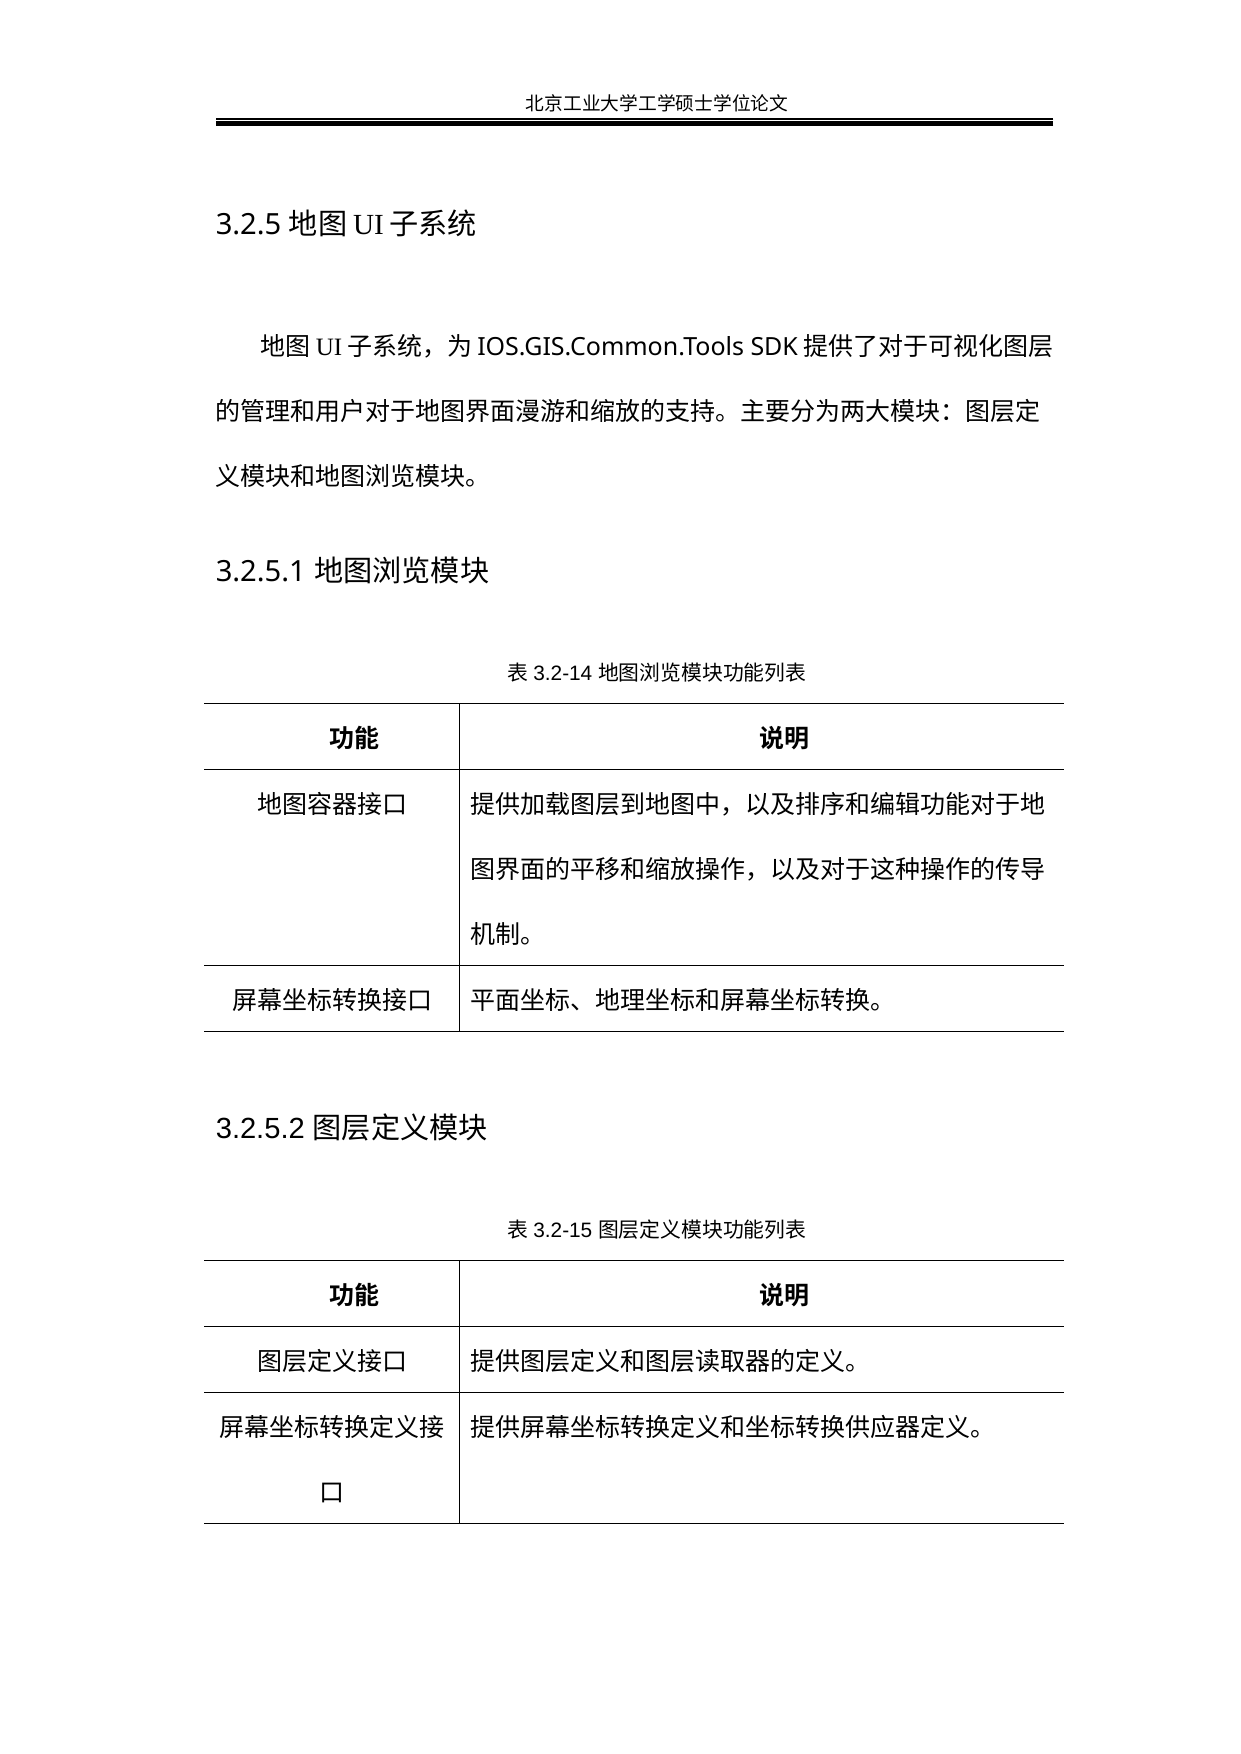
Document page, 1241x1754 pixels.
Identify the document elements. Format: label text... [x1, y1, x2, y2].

table_cell 屏幕坐标转换定义接口 [204, 1393, 459, 1523]
subtitle 地图UI子系统 [216, 189, 1053, 254]
subtitle 地图浏览模块 [216, 536, 1053, 601]
table_cell 图层定义接口 [204, 1327, 459, 1392]
table_cell 提供加载图层到地图中，以及排序和编辑功能对于地图界面的平移和缩放操作，以及对于这种操作的传导机制。 [460, 770, 1064, 965]
table_header 说明 [460, 704, 1064, 769]
table_cell 屏幕坐标转换接口 [204, 966, 459, 1031]
table_cell 提供图层定义和图层读取器的定义。 [460, 1327, 1064, 1392]
table_cell 提供屏幕坐标转换定义和坐标转换供应器定义。 [460, 1393, 1064, 1523]
table_header 功能 [204, 1261, 459, 1326]
table_cell 地图容器接口 [204, 770, 459, 965]
subtitle 图层定义模块 [216, 1093, 1053, 1158]
text 地图UI子系统，为IOS.GIS.Common.Tools SDK提供了对于可视化图层的管理和用户对于地图界面漫游和缩放的支持。主要分为两大模块：图层定义模块和地图浏览模块。 [216, 312, 1053, 507]
table_header 说明 [460, 1261, 1064, 1326]
table_header 功能 [204, 704, 459, 769]
table_cell 平面坐标、地理坐标和屏幕坐标转换。 [460, 966, 1064, 1031]
